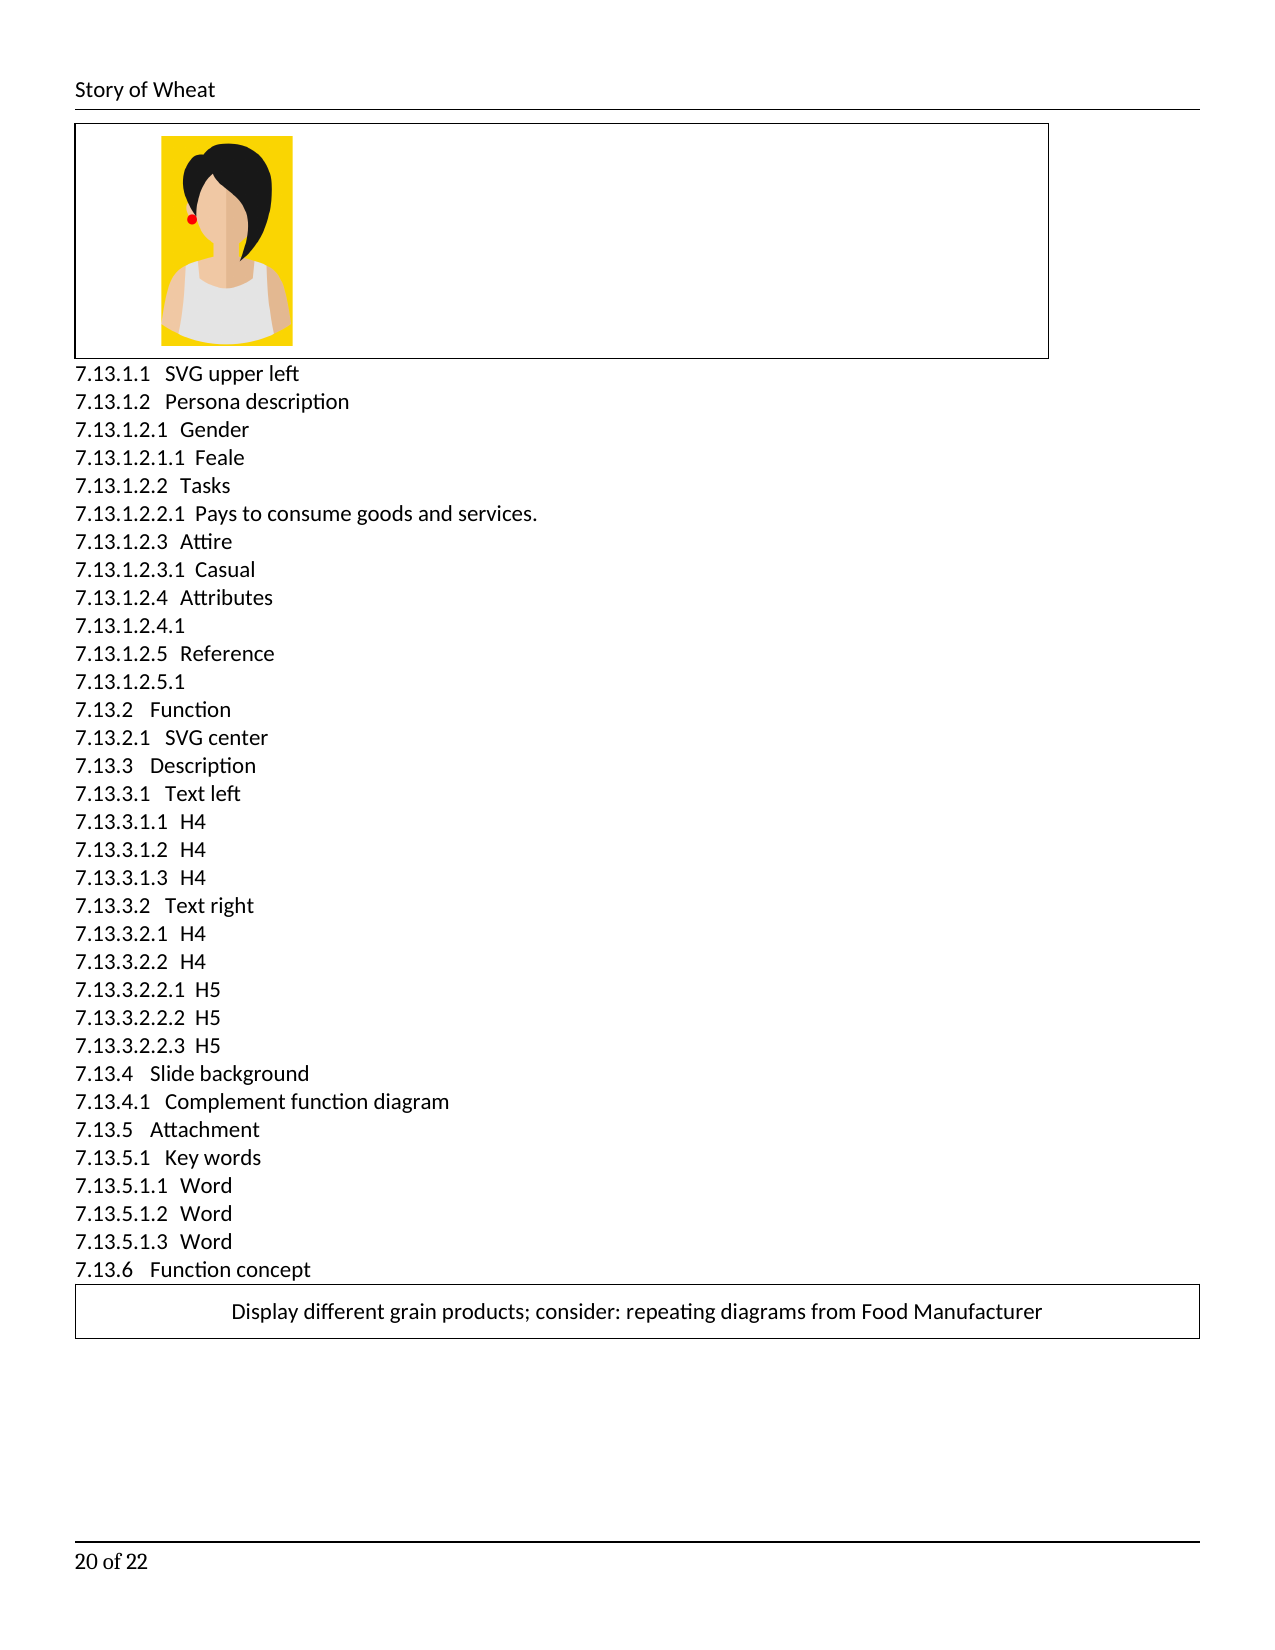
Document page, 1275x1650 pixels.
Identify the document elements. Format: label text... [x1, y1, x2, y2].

table_header [76, 124, 1048, 358]
subtitle H5 [75, 1003, 1200, 1031]
picture [161, 136, 293, 346]
subtitle Word [75, 1199, 1200, 1227]
subtitle H4 [75, 835, 1200, 863]
subtitle Attachment [75, 1115, 1200, 1143]
subtitle Key words [75, 1143, 1200, 1171]
subtitle Feale [75, 443, 1200, 471]
subtitle H5 [75, 1031, 1200, 1059]
subtitle H4 [75, 919, 1200, 947]
subtitle Text left [75, 779, 1200, 807]
subtitle H4 [75, 863, 1200, 891]
subtitle Casual [75, 555, 1200, 583]
subtitle Persona description [75, 387, 1200, 415]
subtitle Tasks [75, 471, 1200, 499]
subtitle SVG upper left [75, 359, 1200, 387]
subtitle Attire [75, 527, 1200, 555]
subtitle Attributes [75, 583, 1200, 611]
subtitle Text right [75, 891, 1200, 919]
subtitle H4 [75, 807, 1200, 835]
subtitle Gender [75, 415, 1200, 443]
subtitle Reference [75, 639, 1200, 667]
subtitle Complement function diagram [75, 1087, 1200, 1115]
subtitle Slide background [75, 1059, 1200, 1087]
subtitle SVG center [75, 723, 1200, 751]
subtitle H4 [75, 947, 1200, 975]
subtitle Function [75, 695, 1200, 723]
subtitle Word [75, 1227, 1200, 1256]
subtitle H5 [75, 975, 1200, 1003]
subtitle Description [75, 751, 1200, 779]
subtitle Word [75, 1171, 1200, 1199]
table_header Display different grain products; consider: repeating diagrams from Food Manufacturer [76, 1285, 1199, 1338]
subtitle Function concept [75, 1256, 1200, 1283]
subtitle Pays to consume goods and services. [75, 499, 1200, 527]
